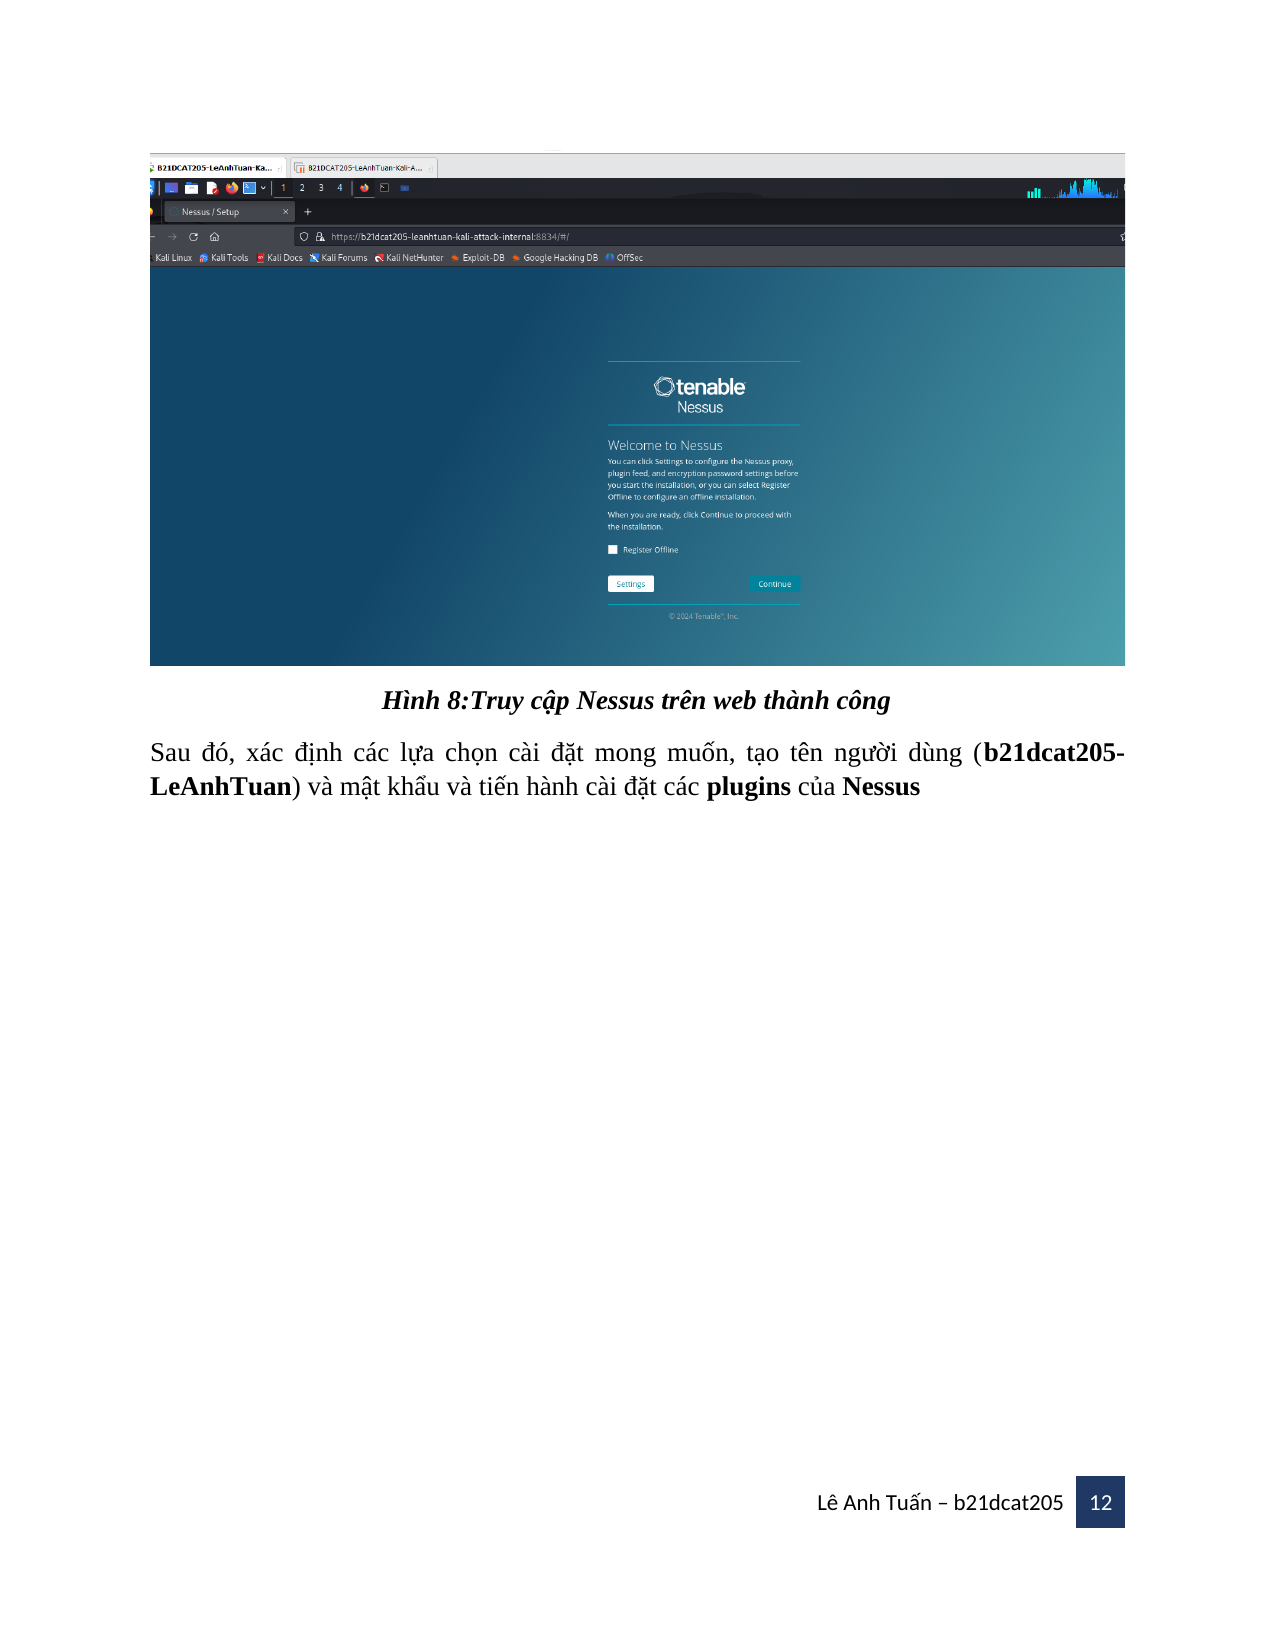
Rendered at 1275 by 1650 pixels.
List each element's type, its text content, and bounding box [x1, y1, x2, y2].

text Sau đó, xác định các lựa chọn cài đặt mong muốn, tạo tên người dùng (b21dcat205-LeAnhTuan) và mật khẩu và tiến hành cài đặt các plugins của Nessus [150, 736, 1125, 801]
text Hình 8:Truy cập Nessus trên web thành công [150, 684, 1125, 715]
picture [150, 150, 1125, 666]
